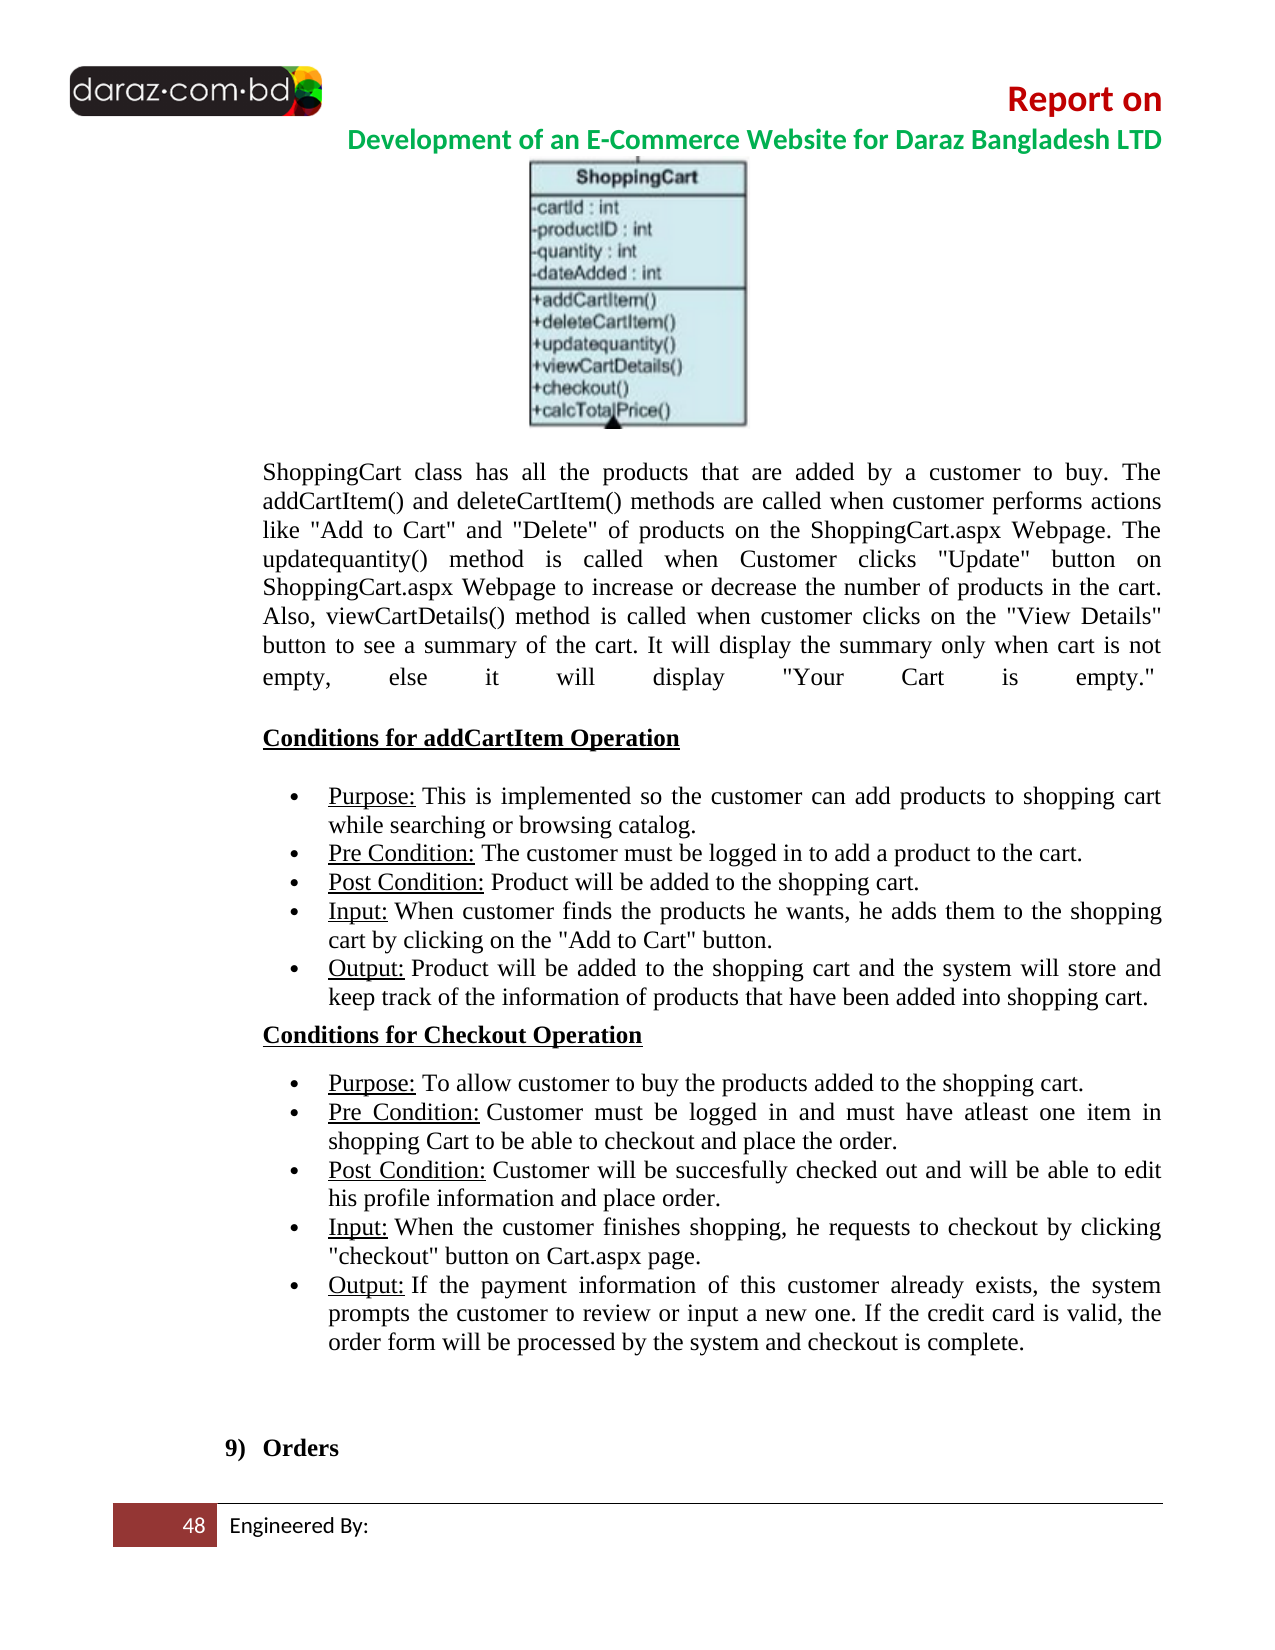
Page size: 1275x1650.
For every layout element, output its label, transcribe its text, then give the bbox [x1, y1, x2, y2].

list Purpose: This is implemented so the customer can add products to shopping cart while searching or browsing catalog. [291, 781, 1162, 838]
picture [69, 26, 323, 159]
list Pre Condition: Customer must be logged in and must have atleast one item in shopping Cart to be able to checkout and place the order. [291, 1097, 1162, 1155]
text Conditions for Checkout Operation [187, 1021, 1162, 1049]
list Output: If the payment information of this customer already exists, the system prompts the customer to review or input a new one. If the credit card is valid, the order form will be processed by the system and checkout is complete. [291, 1270, 1162, 1356]
list Input: When the customer finishes shopping, he requests to checkout by clicking "checkout" button on Cart.aspx page. [291, 1212, 1162, 1270]
list Output: Product will be added to the shopping cart and the system will store and keep track of the information of products that have been added into shopping cart. [291, 953, 1162, 1011]
text ShoppingCart class has all the products that are added by a customer to buy. The addCartItem() and deleteCartItem() methods are called when customer performs actions like "Add to Cart" and "Delete" of products on the ShoppingCart.aspx Webpage. The updatequantity() method is called when Customer clicks "Update" button on ShoppingCart.aspx Webpage to increase or decrease the number of products in the cart. Also, viewCartDetails() method is called when customer clicks on the "View Details" button to see a summary of the cart. It will display the summary only when cart is not empty, else it will display "Your Cart is empty." Conditions for addCartItem Operation [262, 457, 1162, 752]
list Orders [225, 1433, 1162, 1461]
picture [525, 156, 750, 429]
list Post Condition: Customer will be succesfully checked out and will be able to edit his profile information and place order. [291, 1155, 1162, 1212]
list Pre Condition: The customer must be logged in to add a product to the cart. [291, 838, 1162, 867]
list Input: When customer finds the products he wants, he adds them to the shopping cart by clicking on the "Add to Cart" button. [291, 896, 1162, 953]
list Purpose: To allow customer to buy the products added to the shopping cart. [291, 1068, 1162, 1097]
list Post Condition: Product will be added to the shopping cart. [291, 867, 1162, 896]
